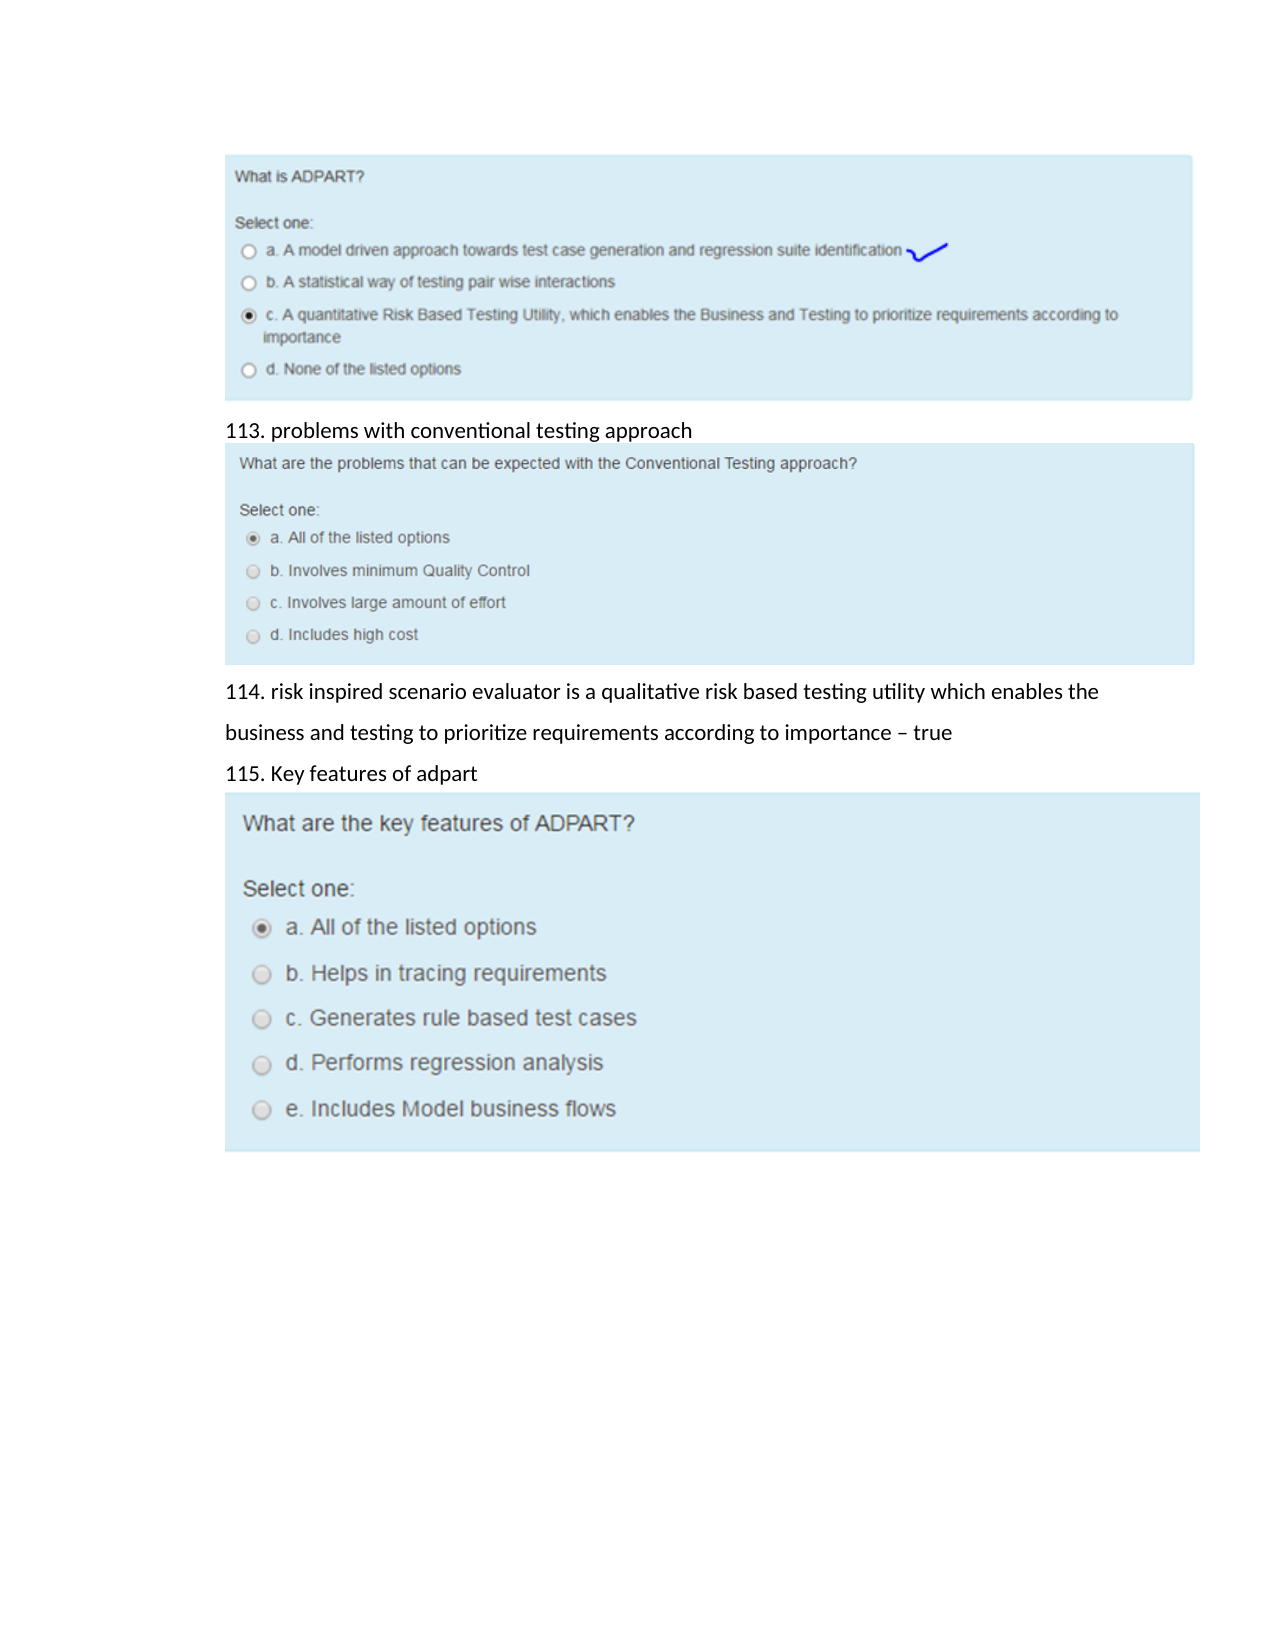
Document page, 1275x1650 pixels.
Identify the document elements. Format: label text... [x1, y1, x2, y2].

picture [225, 150, 1196, 404]
picture [225, 786, 1200, 1154]
picture [225, 443, 1200, 665]
list 113. problems with conventional testing approach [225, 404, 1125, 443]
list 114. risk inspired scenario evaluator is a qualitative risk based testing utility which enables the business and testing to prioritize requirements according to importance – true [225, 665, 1125, 746]
list 115. Key features of adpart [225, 746, 1125, 786]
